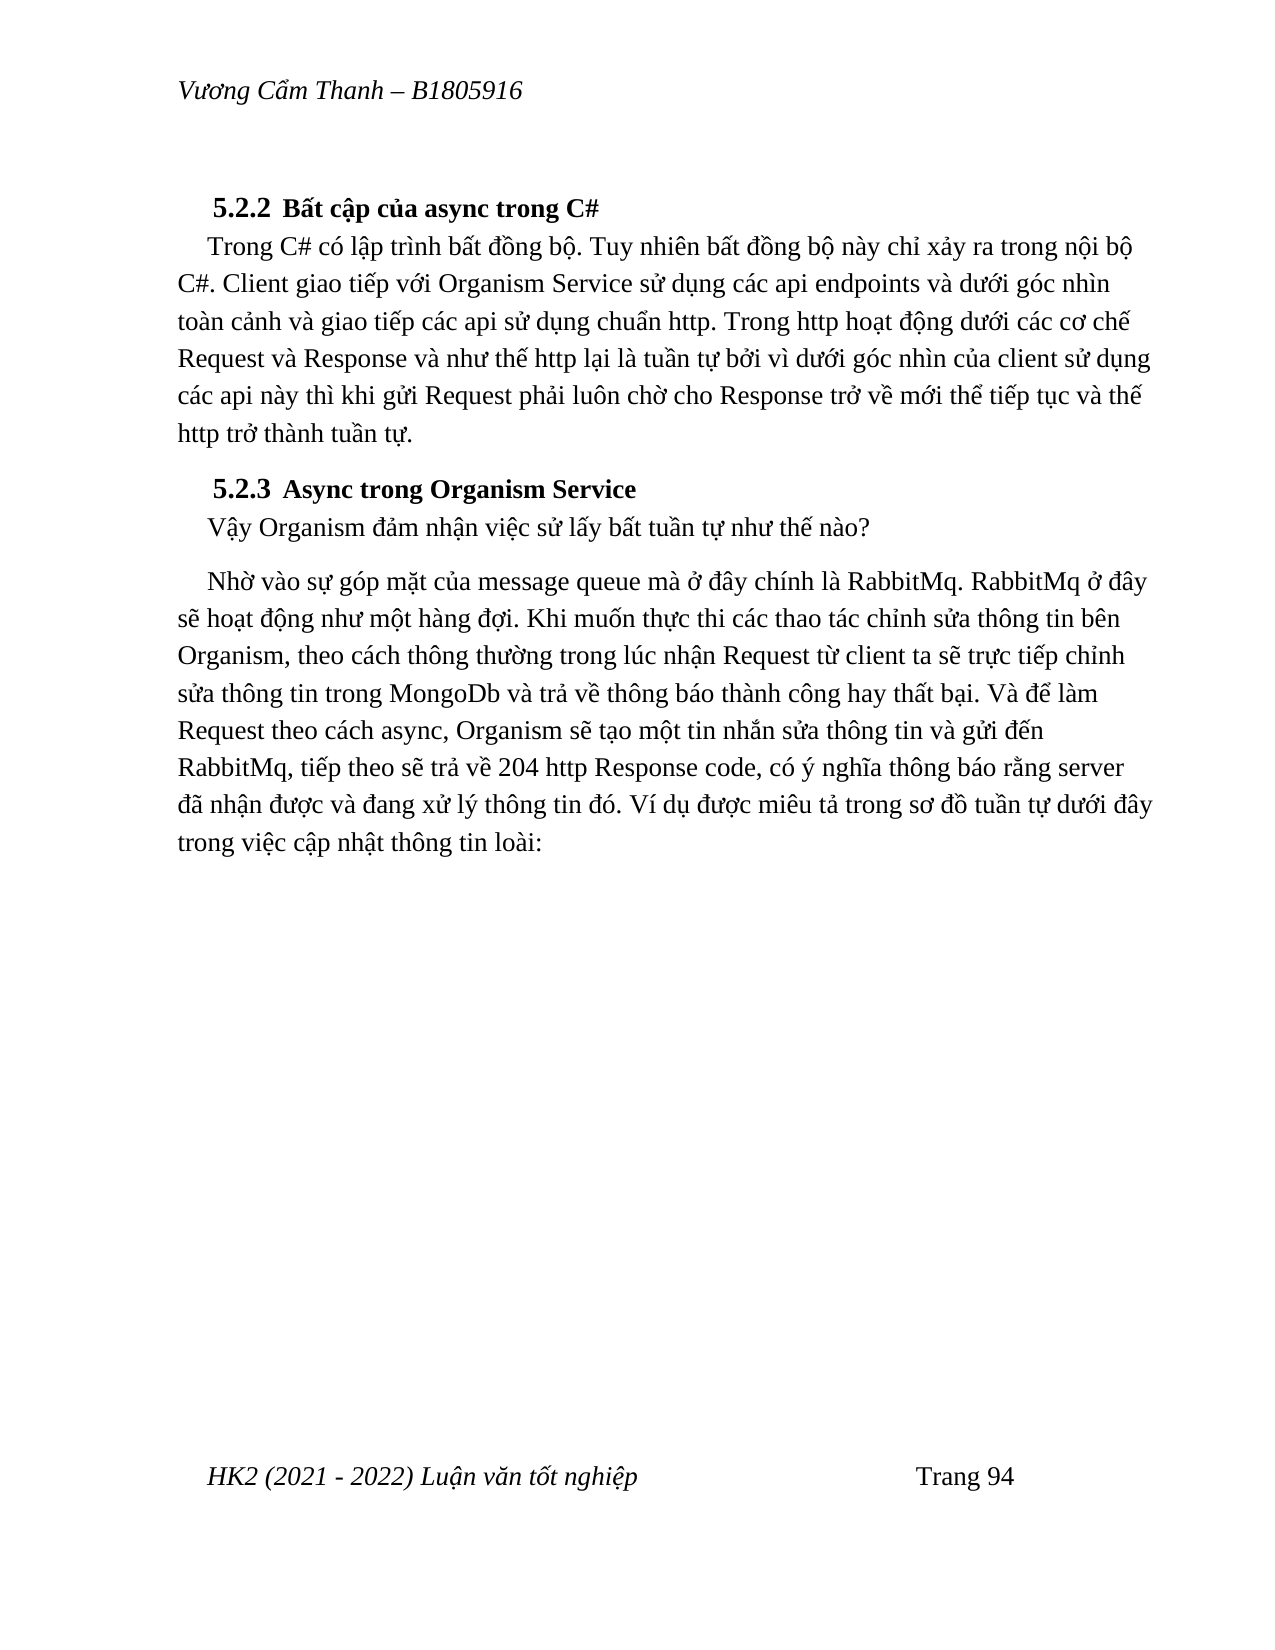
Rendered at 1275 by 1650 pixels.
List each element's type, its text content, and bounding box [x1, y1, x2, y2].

subtitle Bất cập của async trong C# [213, 190, 1157, 224]
text Nhờ vào sự góp mặt của message queue mà ở đây chính là RabbitMq. RabbitMq ở đây sẽ hoạt động như một hàng đợi. Khi muốn thực thi các thao tác chỉnh sửa thông tin bên Organism, theo cách thông thường trong lúc nhận Request từ client ta sẽ trực tiếp chỉnh sửa thông tin trong MongoDb và trả về thông báo thành công hay thất bại. Và để làm Request theo cách async, Organism sẽ tạo một tin nhắn sửa thông tin và gửi đến RabbitMq, tiếp theo sẽ trả về 204 http Response code, có ý nghĩa thông báo rằng server đã nhận được và đang xử lý thông tin đó. Ví dụ được miêu tả trong sơ đồ tuần tự dưới đây trong việc cập nhật thông tin loài: [177, 565, 1157, 857]
text Vậy Organism đảm nhận việc sử lấy bất tuần tự như thế nào? [177, 511, 1157, 542]
subtitle Async trong Organism Service [213, 471, 1157, 504]
text Trong C# có lập trình bất đồng bộ. Tuy nhiên bất đồng bộ này chỉ xảy ra trong nội bộ C#. Client giao tiếp với Organism Service sử dụng các api endpoints và dưới góc nhìn toàn cảnh và giao tiếp các api sử dụng chuẩn http. Trong http hoạt động dưới các cơ chế Request và Response và như thế http lại là tuần tự bởi vì dưới góc nhìn của client sử dụng các api này thì khi gửi Request phải luôn chờ cho Response trở về mới thể tiếp tục và thế http trở thành tuần tự. [177, 230, 1157, 448]
